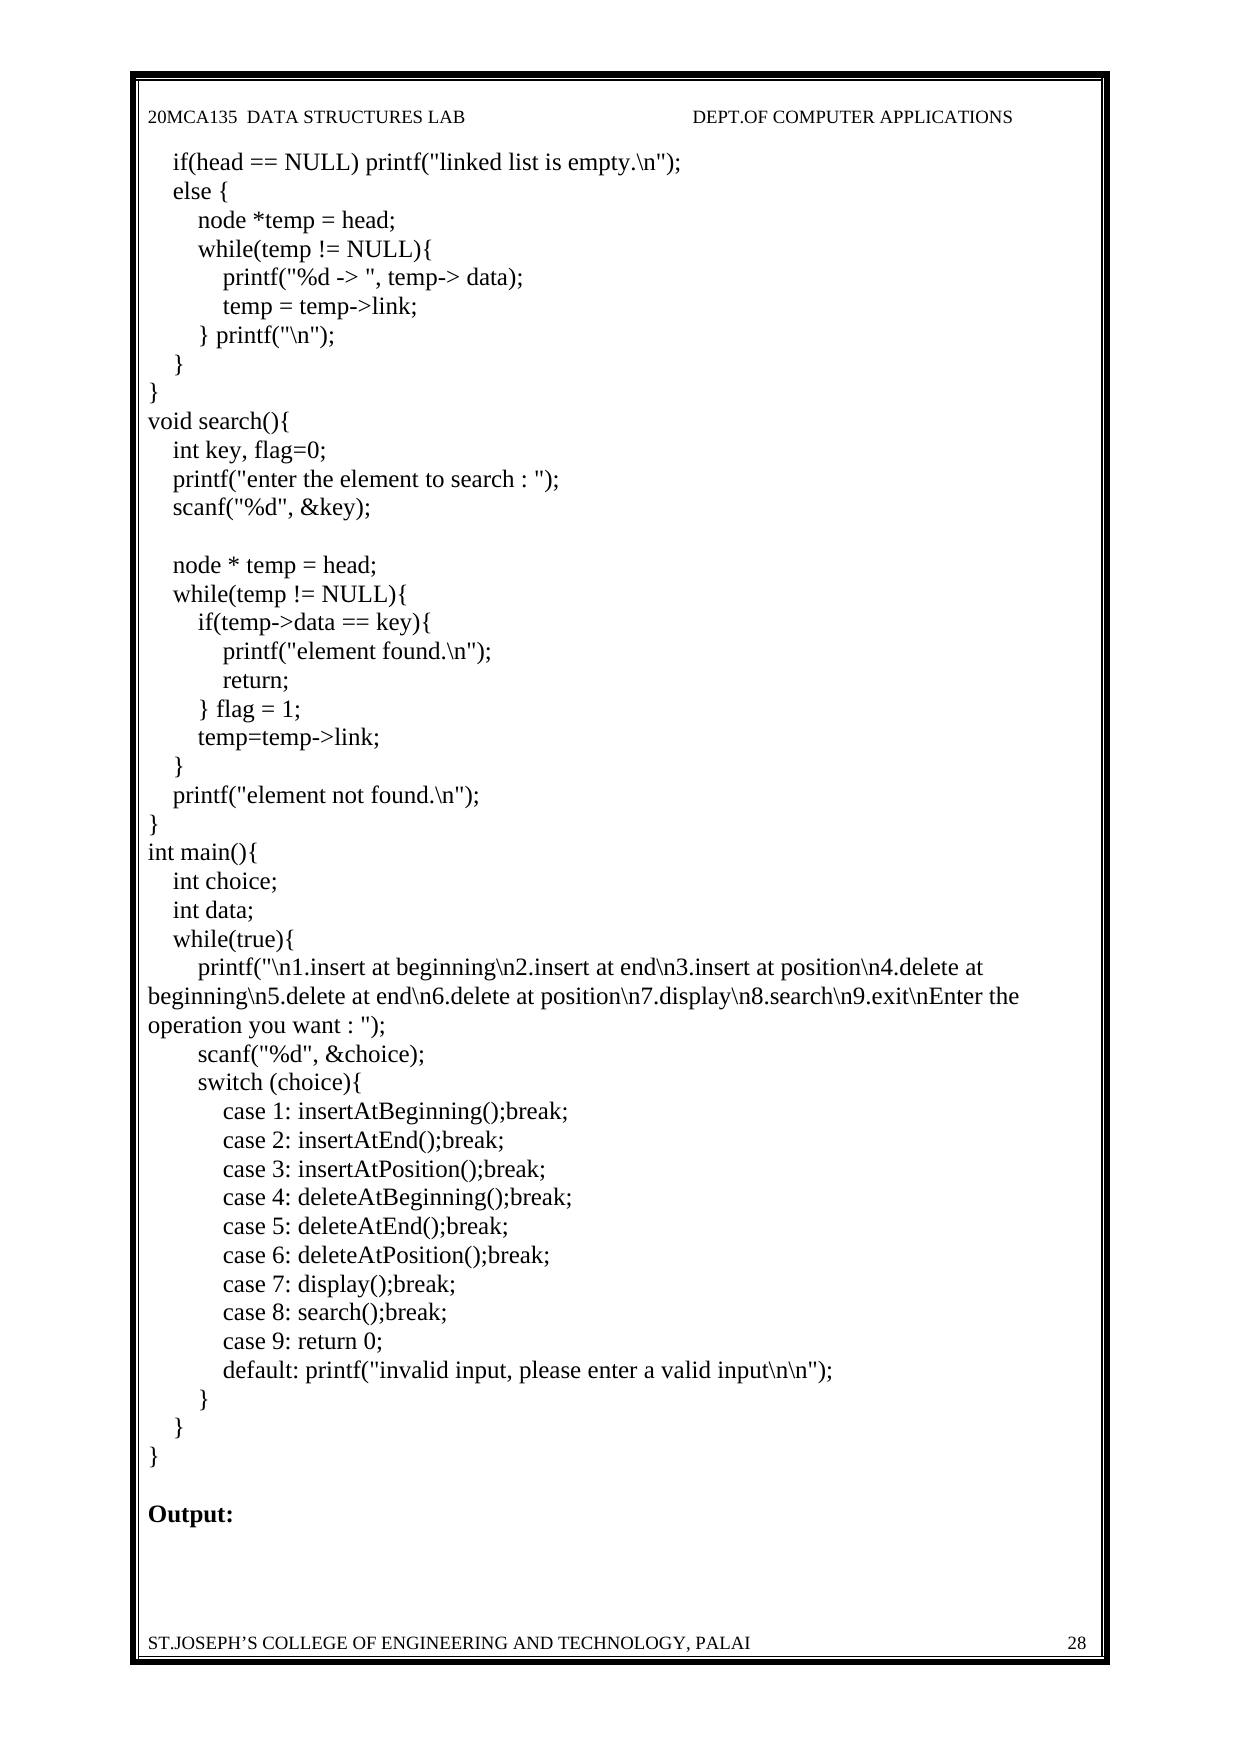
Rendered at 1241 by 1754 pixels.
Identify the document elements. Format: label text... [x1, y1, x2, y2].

text int main(){ [148, 837, 1093, 866]
text } [148, 377, 1093, 406]
text else { [148, 176, 1093, 205]
text while(temp != NULL){ [148, 234, 1093, 262]
text printf("%d -> ", temp-> data); [148, 262, 1093, 291]
text case 4: deleteAtBeginning();break; [148, 1182, 1093, 1211]
text } [148, 1441, 1093, 1470]
text int data; [148, 895, 1093, 924]
text case 5: deleteAtEnd();break; [148, 1211, 1093, 1240]
text while(true){ [148, 924, 1093, 952]
text } [148, 349, 1093, 377]
text } [148, 1412, 1093, 1441]
text } [148, 1384, 1093, 1412]
text switch (choice){ [148, 1067, 1093, 1096]
text node *temp = head; [148, 205, 1093, 234]
text int key, flag=0; [148, 435, 1093, 464]
text case 9: return 0; [148, 1326, 1093, 1355]
text if(temp->data == key){ [148, 607, 1093, 636]
text scanf("%d", &key); [148, 492, 1093, 521]
text if(head == NULL) printf("linked list is empty.\n"); [148, 147, 1093, 176]
text printf("enter the element to search : "); [148, 464, 1093, 492]
text case 2: insertAtEnd();break; [148, 1125, 1093, 1154]
text case 3: insertAtPosition();break; [148, 1154, 1093, 1182]
text while(temp != NULL){ [148, 579, 1093, 607]
text case 7: display();break; [148, 1269, 1093, 1297]
text void search(){ [148, 406, 1093, 435]
text return; [148, 665, 1093, 694]
text node * temp = head; [148, 550, 1093, 579]
text int choice; [148, 866, 1093, 895]
text Output: [148, 1499, 1093, 1527]
text } flag = 1; [148, 694, 1093, 722]
text default: printf("invalid input, please enter a valid input\n\n"); [148, 1355, 1093, 1384]
text } [148, 751, 1093, 780]
text scanf("%d", &choice); [148, 1039, 1093, 1067]
text temp = temp->link; [148, 291, 1093, 320]
text case 8: search();break; [148, 1297, 1093, 1326]
text printf("element not found.\n"); [148, 780, 1093, 809]
text case 6: deleteAtPosition();break; [148, 1240, 1093, 1269]
text printf("\n1.insert at beginning\n2.insert at end\n3.insert at position\n4.delete at beginning\n5.delete at end\n6.delete at position\n7.display\n8.search\n9.exit\nEnter the operation you want : "); [148, 952, 1093, 1039]
text printf("element found.\n"); [148, 636, 1093, 665]
text temp=temp->link; [148, 722, 1093, 751]
text } [148, 809, 1093, 837]
text case 1: insertAtBeginning();break; [148, 1096, 1093, 1125]
text } printf("\n"); [148, 320, 1093, 349]
